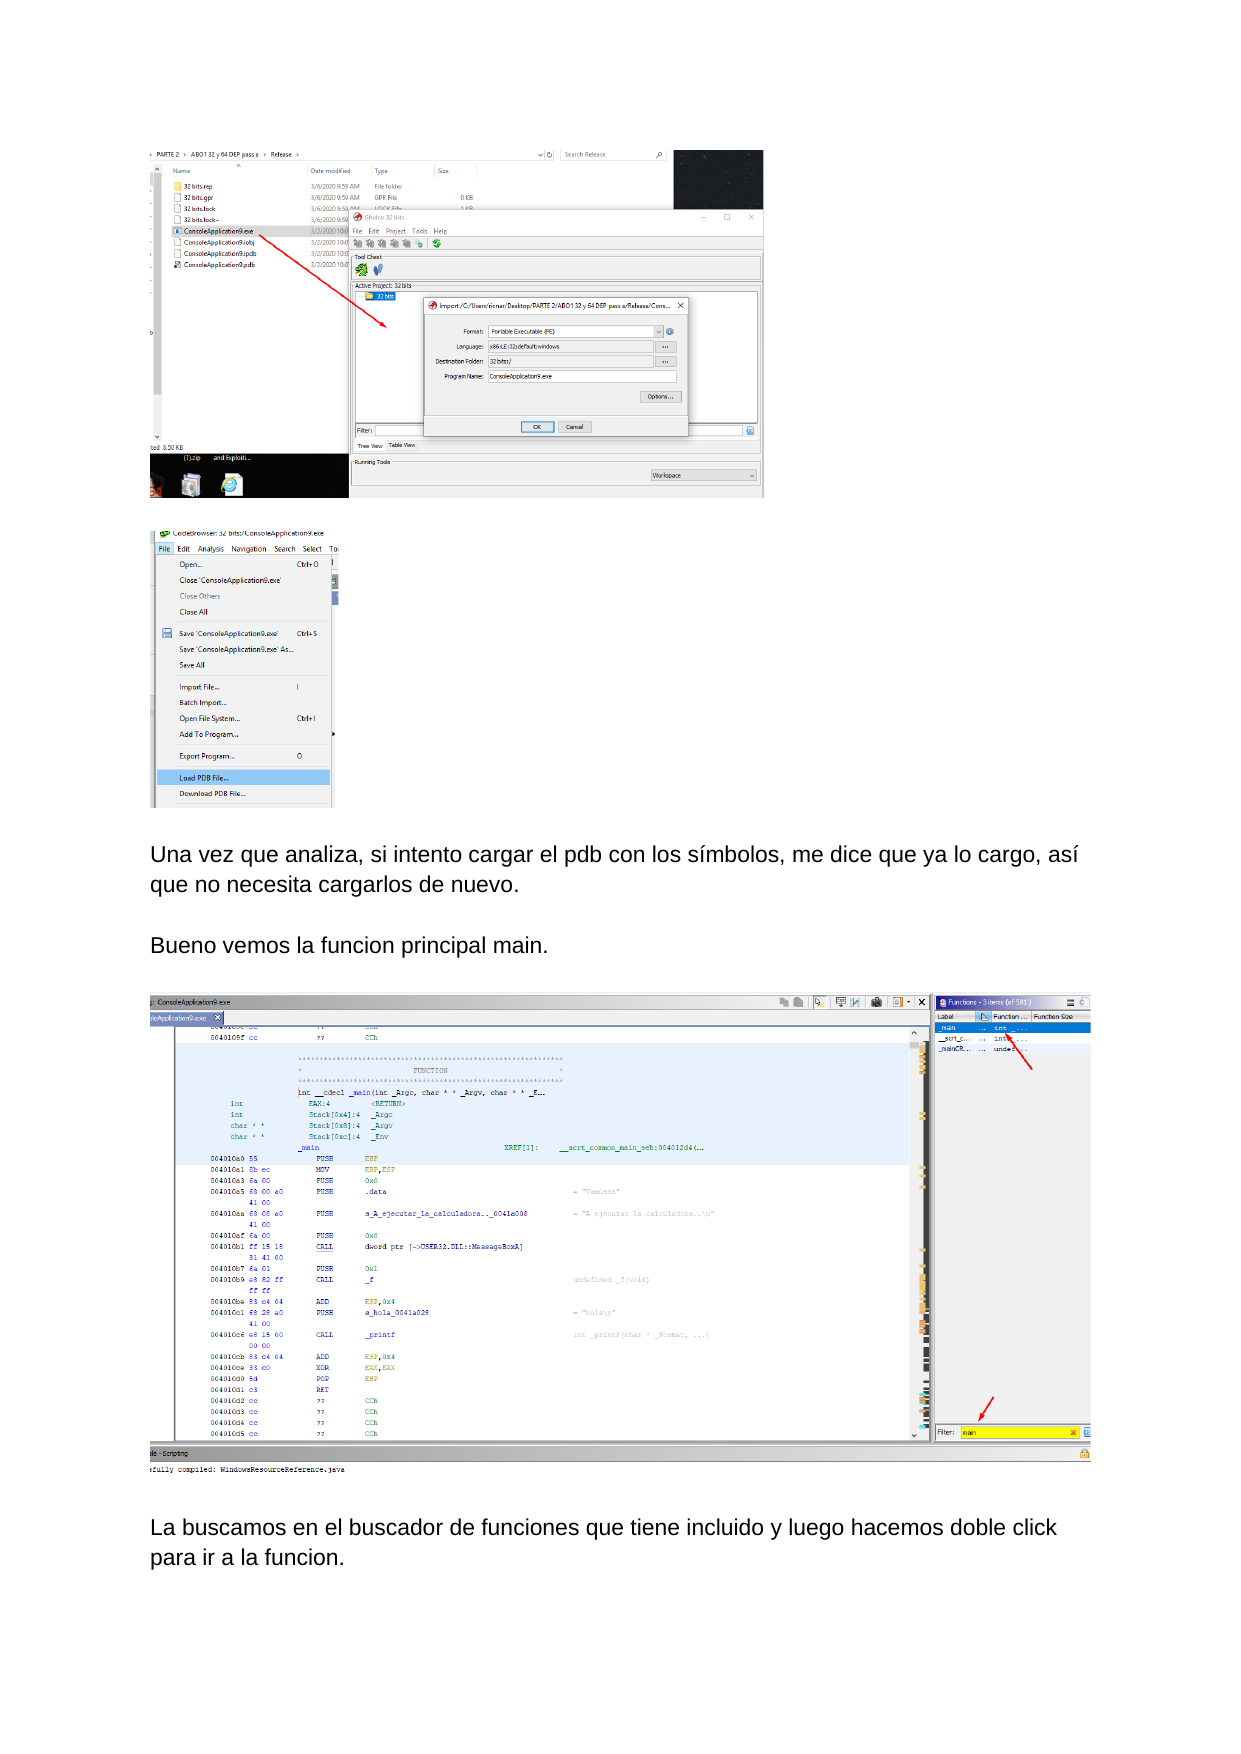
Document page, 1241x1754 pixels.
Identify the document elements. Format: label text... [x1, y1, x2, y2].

text La buscamos en el buscador de funciones que tiene incluido y luego hacemos doble click para ir a la funcion. [150, 1514, 1090, 1570]
picture [150, 531, 339, 808]
text Bueno vemos la funcion principal main. [150, 932, 1090, 958]
picture [150, 992, 1091, 1480]
picture [150, 150, 764, 498]
text Una vez que analiza, si intento cargar el pdb con los símbolos, me dice que ya lo cargo, así que no necesita cargarlos de nuevo. [150, 841, 1090, 898]
